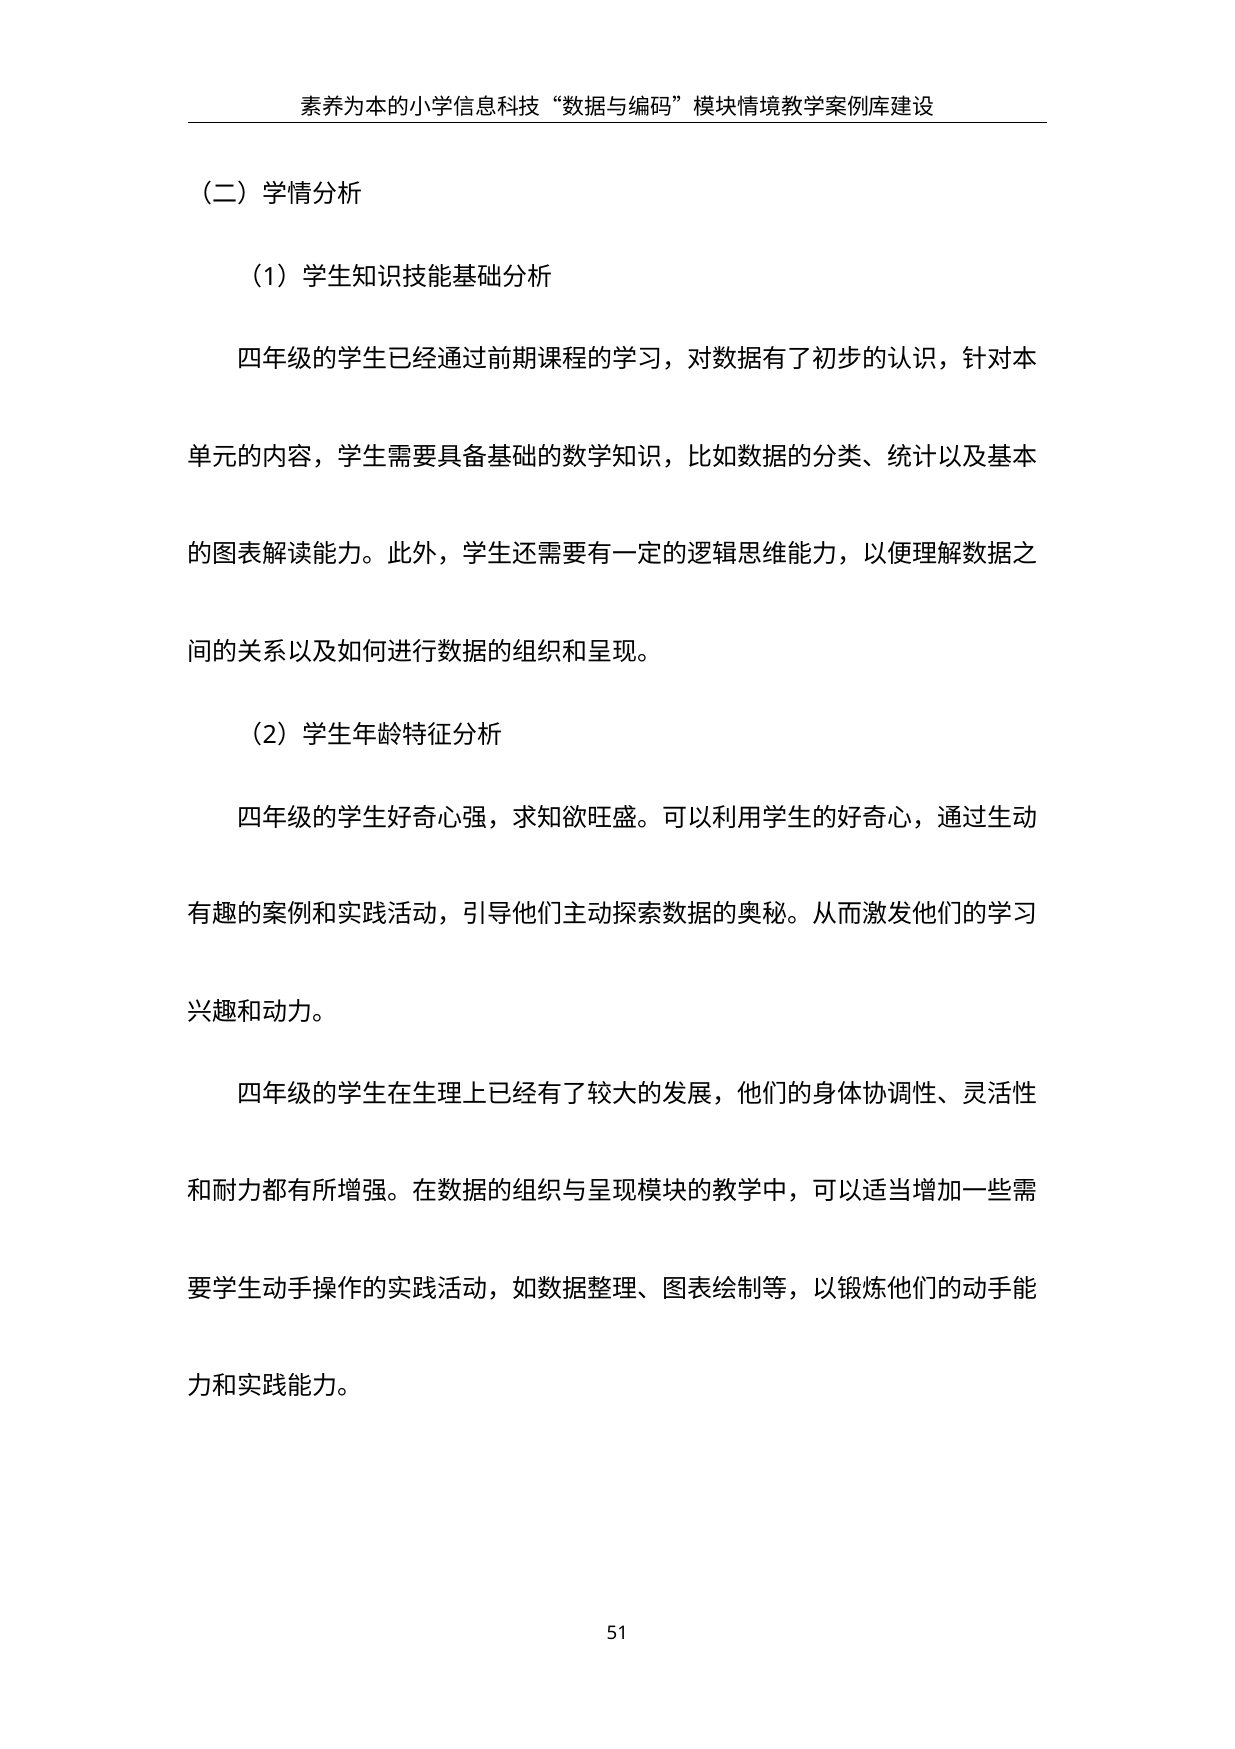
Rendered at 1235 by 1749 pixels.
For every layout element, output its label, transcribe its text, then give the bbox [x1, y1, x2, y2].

text 四年级的学生好奇心强，求知欲旺盛。可以利用学生的好奇心，通过生动有趣的案例和实践活动，引导他们主动探索数据的奥秘。从而激发他们的学习兴趣和动力。 [187, 783, 1047, 1043]
text （1）学生知识技能基础分析 [187, 242, 1047, 307]
text （二）学情分析 [187, 159, 1047, 224]
text 四年级的学生在生理上已经有了较大的发展，他们的身体协调性、灵活性和耐力都有所增强。在数据的组织与呈现模块的教学中，可以适当增加一些需要学生动手操作的实践活动，如数据整理、图表绘制等，以锻炼他们的动手能力和实践能力。 [187, 1060, 1047, 1417]
text 四年级的学生已经通过前期课程的学习，对数据有了初步的认识，针对本单元的内容，学生需要具备基础的数学知识，比如数据的分类、统计以及基本的图表解读能力。此外，学生还需要有一定的逻辑思维能力，以便理解数据之间的关系以及如何进行数据的组织和呈现。 [187, 325, 1047, 683]
text （2）学生年龄特征分析 [187, 700, 1047, 765]
